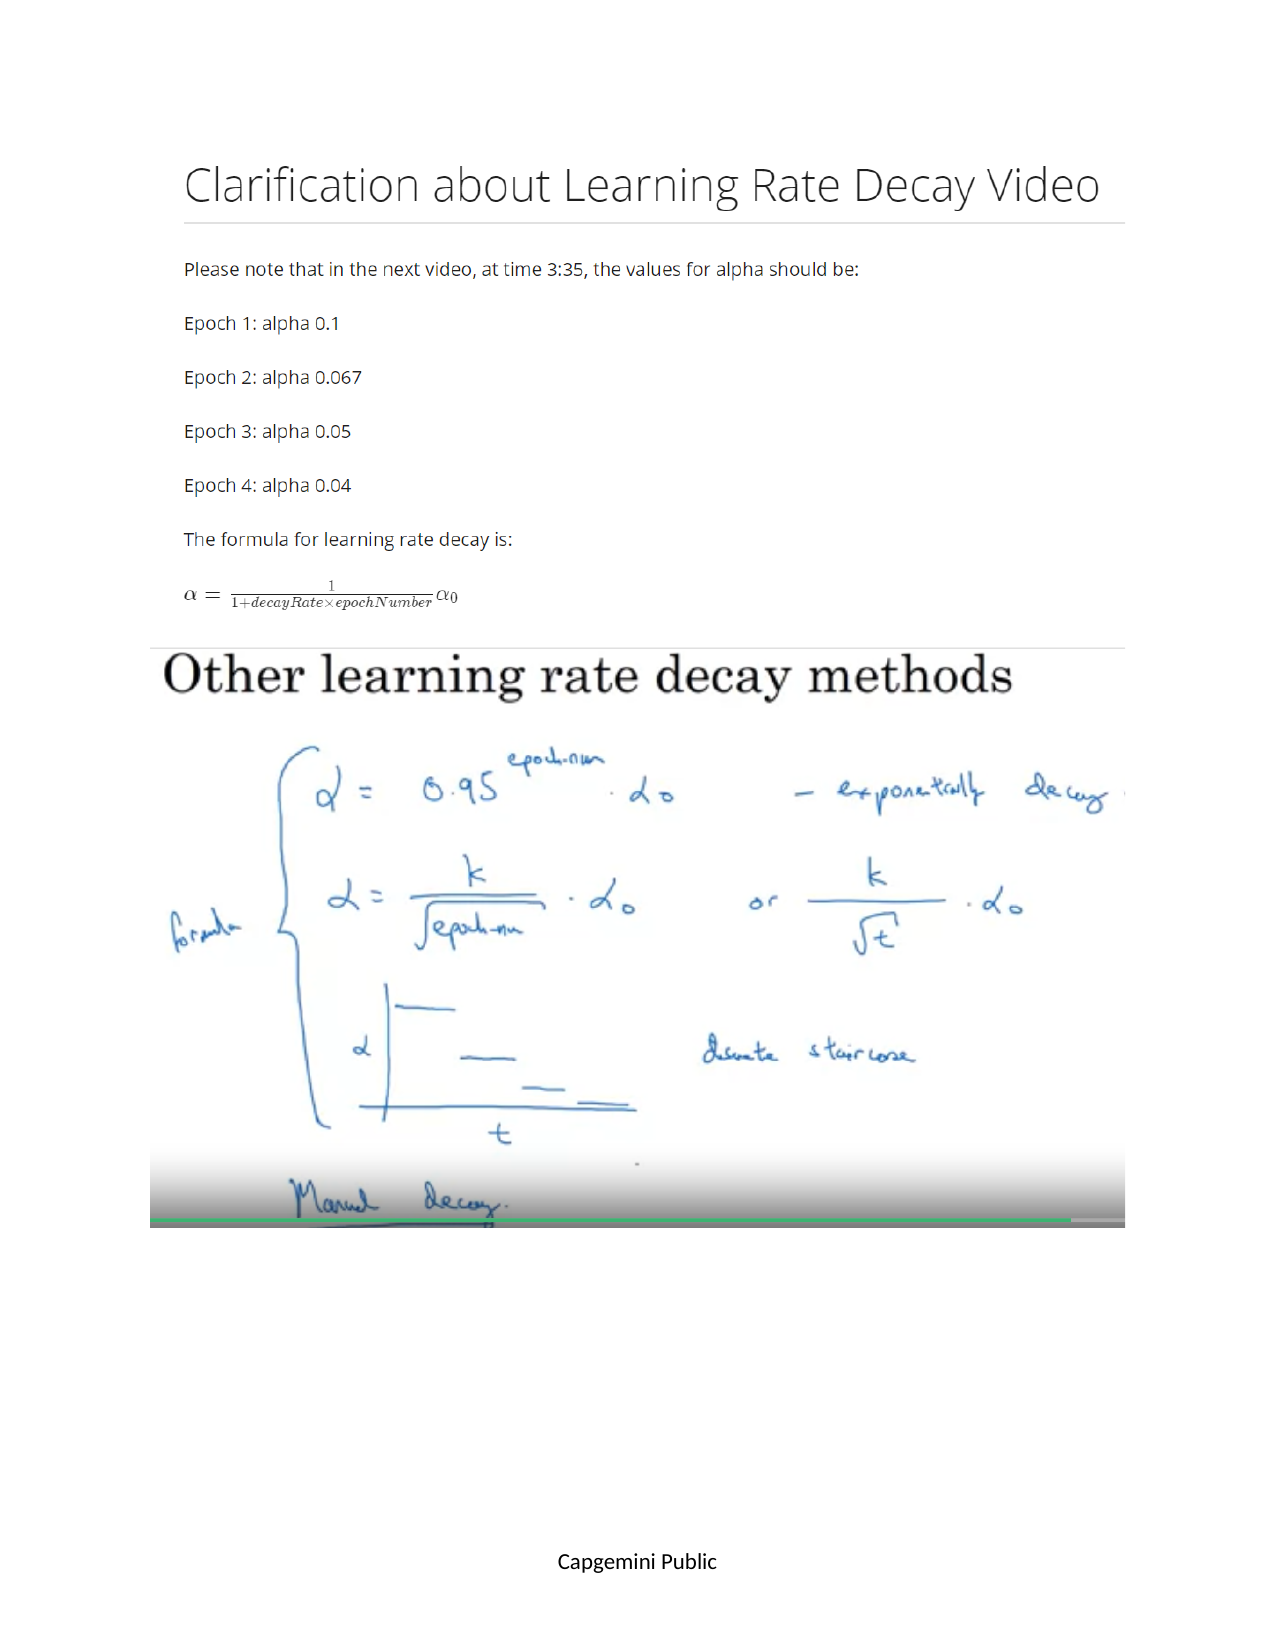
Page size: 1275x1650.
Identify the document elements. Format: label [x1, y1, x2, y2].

picture [150, 150, 1125, 629]
picture [150, 647, 1125, 1228]
